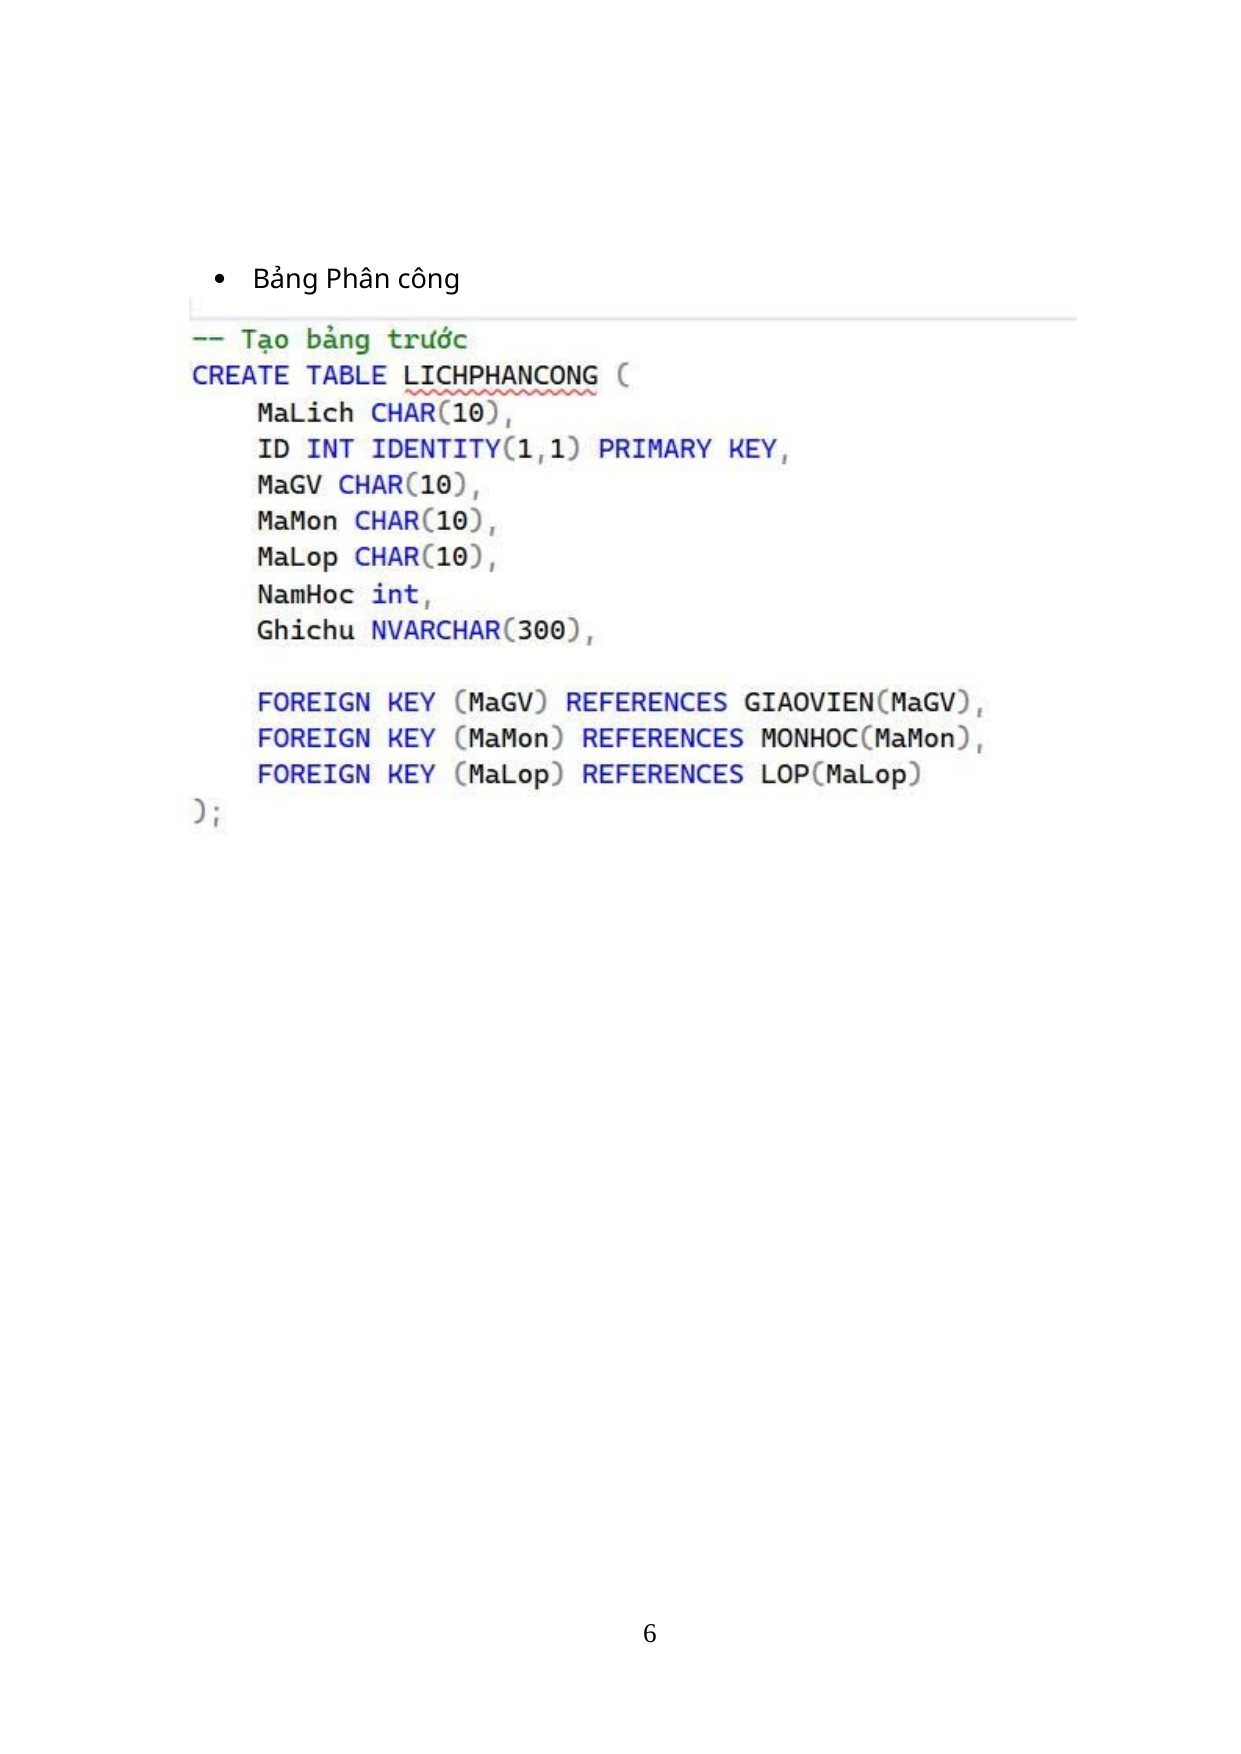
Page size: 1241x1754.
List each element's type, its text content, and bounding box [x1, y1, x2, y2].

picture [177, 297, 1078, 835]
subtitle Bảng Phân công [215, 259, 1122, 296]
